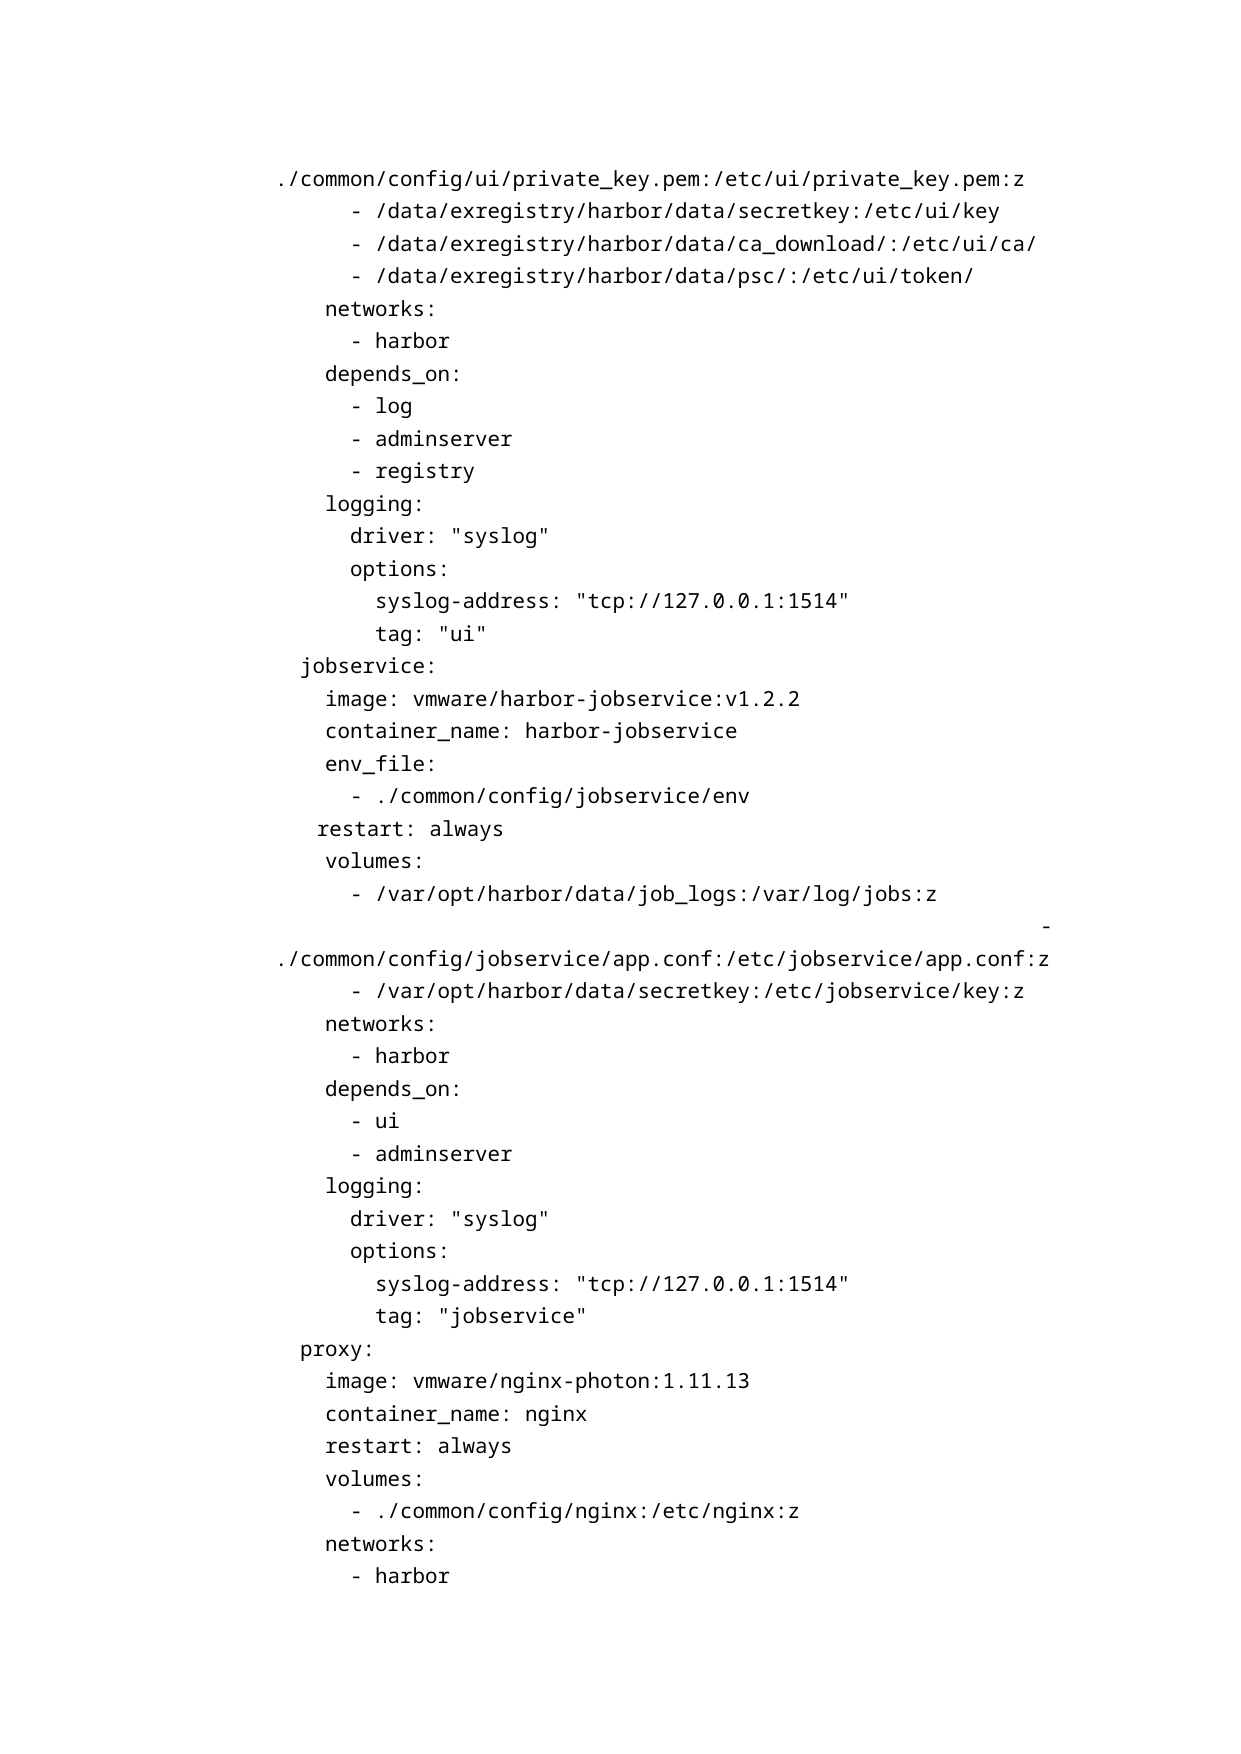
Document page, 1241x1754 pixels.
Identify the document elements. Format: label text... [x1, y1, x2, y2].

text container_name: harbor-jobservice [275, 714, 1053, 747]
text - log [275, 389, 1053, 422]
text - adminserver [275, 1137, 1053, 1169]
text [275, 162, 1053, 194]
text - /data/exregistry/harbor/data/psc/:/etc/ui/token/ [275, 259, 1053, 292]
text - harbor [275, 1559, 1053, 1592]
text env_file: [275, 747, 1053, 779]
text restart: always [275, 812, 1053, 844]
text networks: [275, 1527, 1053, 1559]
text - ./common/config/jobservice/app.conf:/etc/jobservice/app.conf:z [275, 909, 1053, 974]
text options: [275, 552, 1053, 584]
text volumes: [275, 1462, 1053, 1494]
text - ./common/config/jobservice/env [275, 779, 1053, 812]
text - harbor [275, 324, 1053, 357]
text volumes: [275, 844, 1053, 877]
text - /data/exregistry/harbor/data/secretkey:/etc/ui/key [275, 194, 1053, 227]
text - ui [275, 1104, 1053, 1137]
text logging: [275, 1169, 1053, 1202]
text jobservice: [275, 649, 1053, 682]
text - ./common/config/nginx:/etc/nginx:z [275, 1494, 1053, 1527]
text networks: [275, 1007, 1053, 1039]
text depends_on: [275, 357, 1053, 389]
text image: vmware/harbor-jobservice:v1.2.2 [275, 682, 1053, 714]
text - harbor [275, 1039, 1053, 1072]
text - /var/opt/harbor/data/secretkey:/etc/jobservice/key:z [275, 974, 1053, 1007]
text options: [275, 1234, 1053, 1267]
text driver: "syslog" [275, 1202, 1053, 1234]
text - /var/opt/harbor/data/job_logs:/var/log/jobs:z [275, 877, 1053, 909]
text image: vmware/nginx-photon:1.11.13 [275, 1364, 1053, 1397]
text tag: "jobservice" [275, 1299, 1053, 1332]
text depends_on: [275, 1072, 1053, 1104]
text - registry [275, 454, 1053, 487]
text driver: "syslog" [275, 519, 1053, 552]
text - adminserver [275, 422, 1053, 454]
text syslog-address: "tcp://127.0.0.1:1514" [275, 1267, 1053, 1299]
text - /data/exregistry/harbor/data/ca_download/:/etc/ui/ca/ [275, 227, 1053, 259]
text container_name: nginx [275, 1397, 1053, 1429]
text syslog-address: "tcp://127.0.0.1:1514" [275, 584, 1053, 617]
text logging: [275, 487, 1053, 519]
text networks: [275, 292, 1053, 324]
text tag: "ui" [275, 617, 1053, 649]
text restart: always [275, 1429, 1053, 1462]
text proxy: [275, 1332, 1053, 1364]
